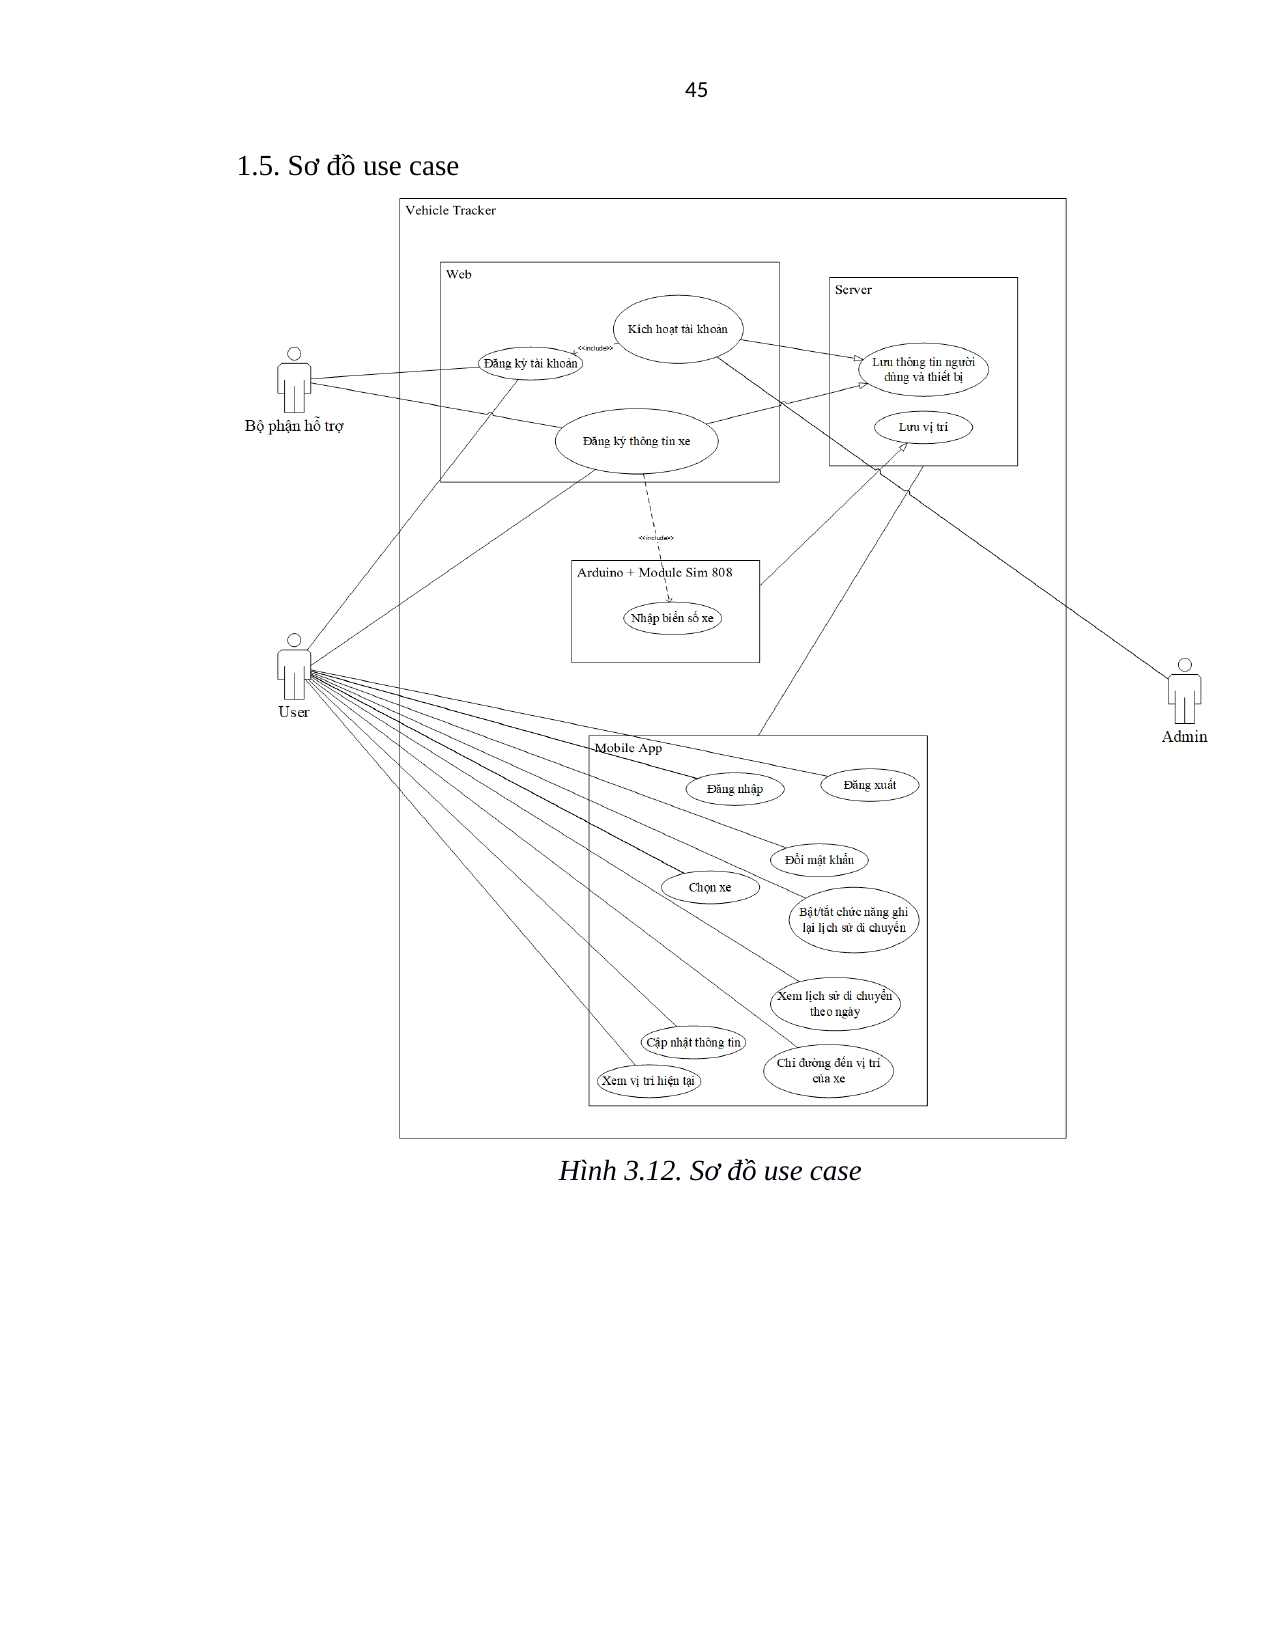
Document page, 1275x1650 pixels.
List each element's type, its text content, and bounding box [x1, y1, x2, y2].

picture [236, 198, 1216, 1139]
subtitle 1.5. Sơ đồ use case [207, 148, 1186, 181]
text Hình 3.12. Sơ đồ use case [207, 1153, 1186, 1186]
